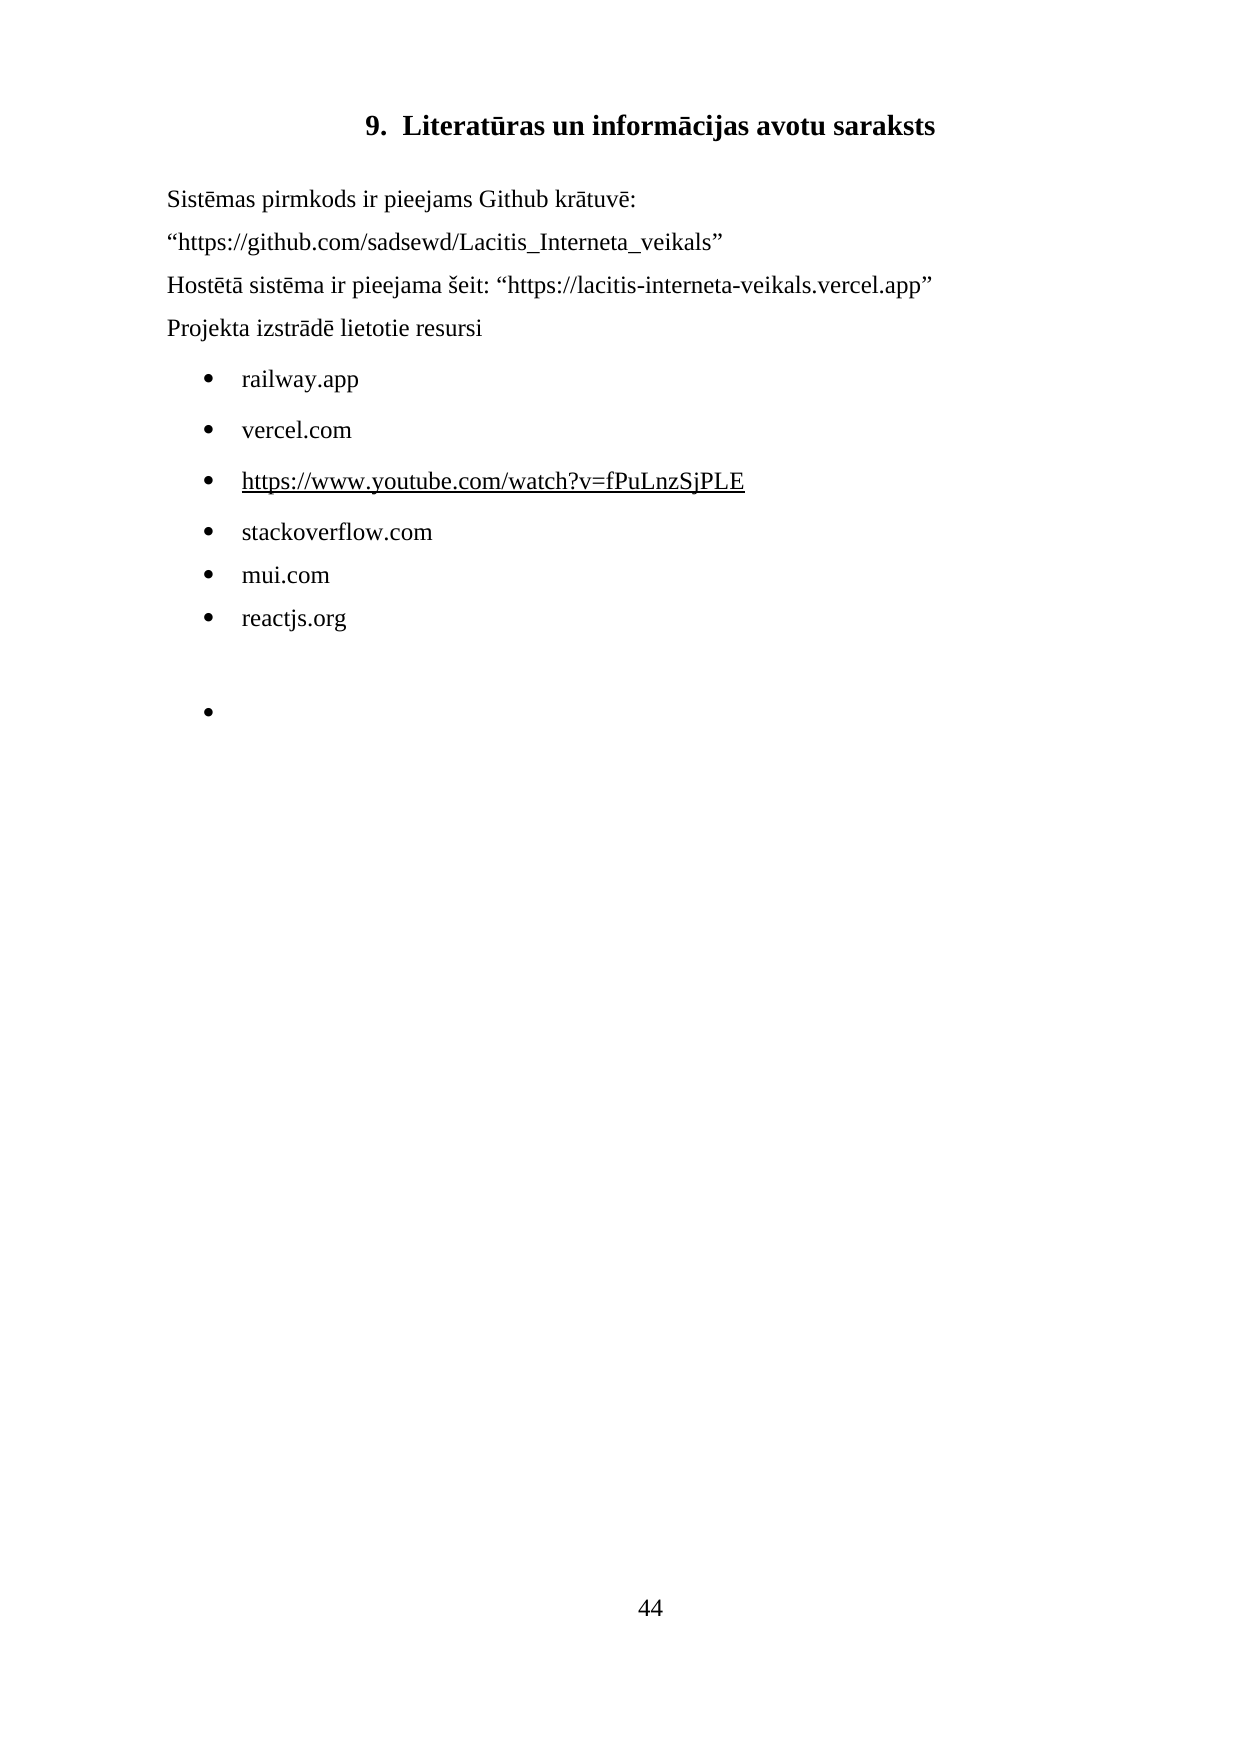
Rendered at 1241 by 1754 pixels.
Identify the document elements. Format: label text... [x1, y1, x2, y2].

list stackoverflow.com [204, 517, 1134, 546]
list mui.com [204, 560, 1134, 589]
list vercel.com [204, 415, 1134, 444]
text “https://github.com/sadsewd/Lacitis_Interneta_veikals” [167, 227, 1134, 256]
text Hostētā sistēma ir pieejama šeit: “https://lacitis-interneta-veikals.vercel.app” [167, 270, 1134, 299]
subtitle Literatūras un informācijas avotu saraksts [167, 108, 1134, 142]
text Sistēmas pirmkods ir pieejams Github krātuvē: [167, 184, 1134, 212]
text Projekta izstrādē lietotie resursi [167, 313, 1134, 342]
list https://www.youtube.com/watch?v=fPuLnzSjPLE [204, 466, 1134, 495]
list reactjs.org [204, 603, 1134, 632]
list railway.app [204, 364, 1134, 393]
